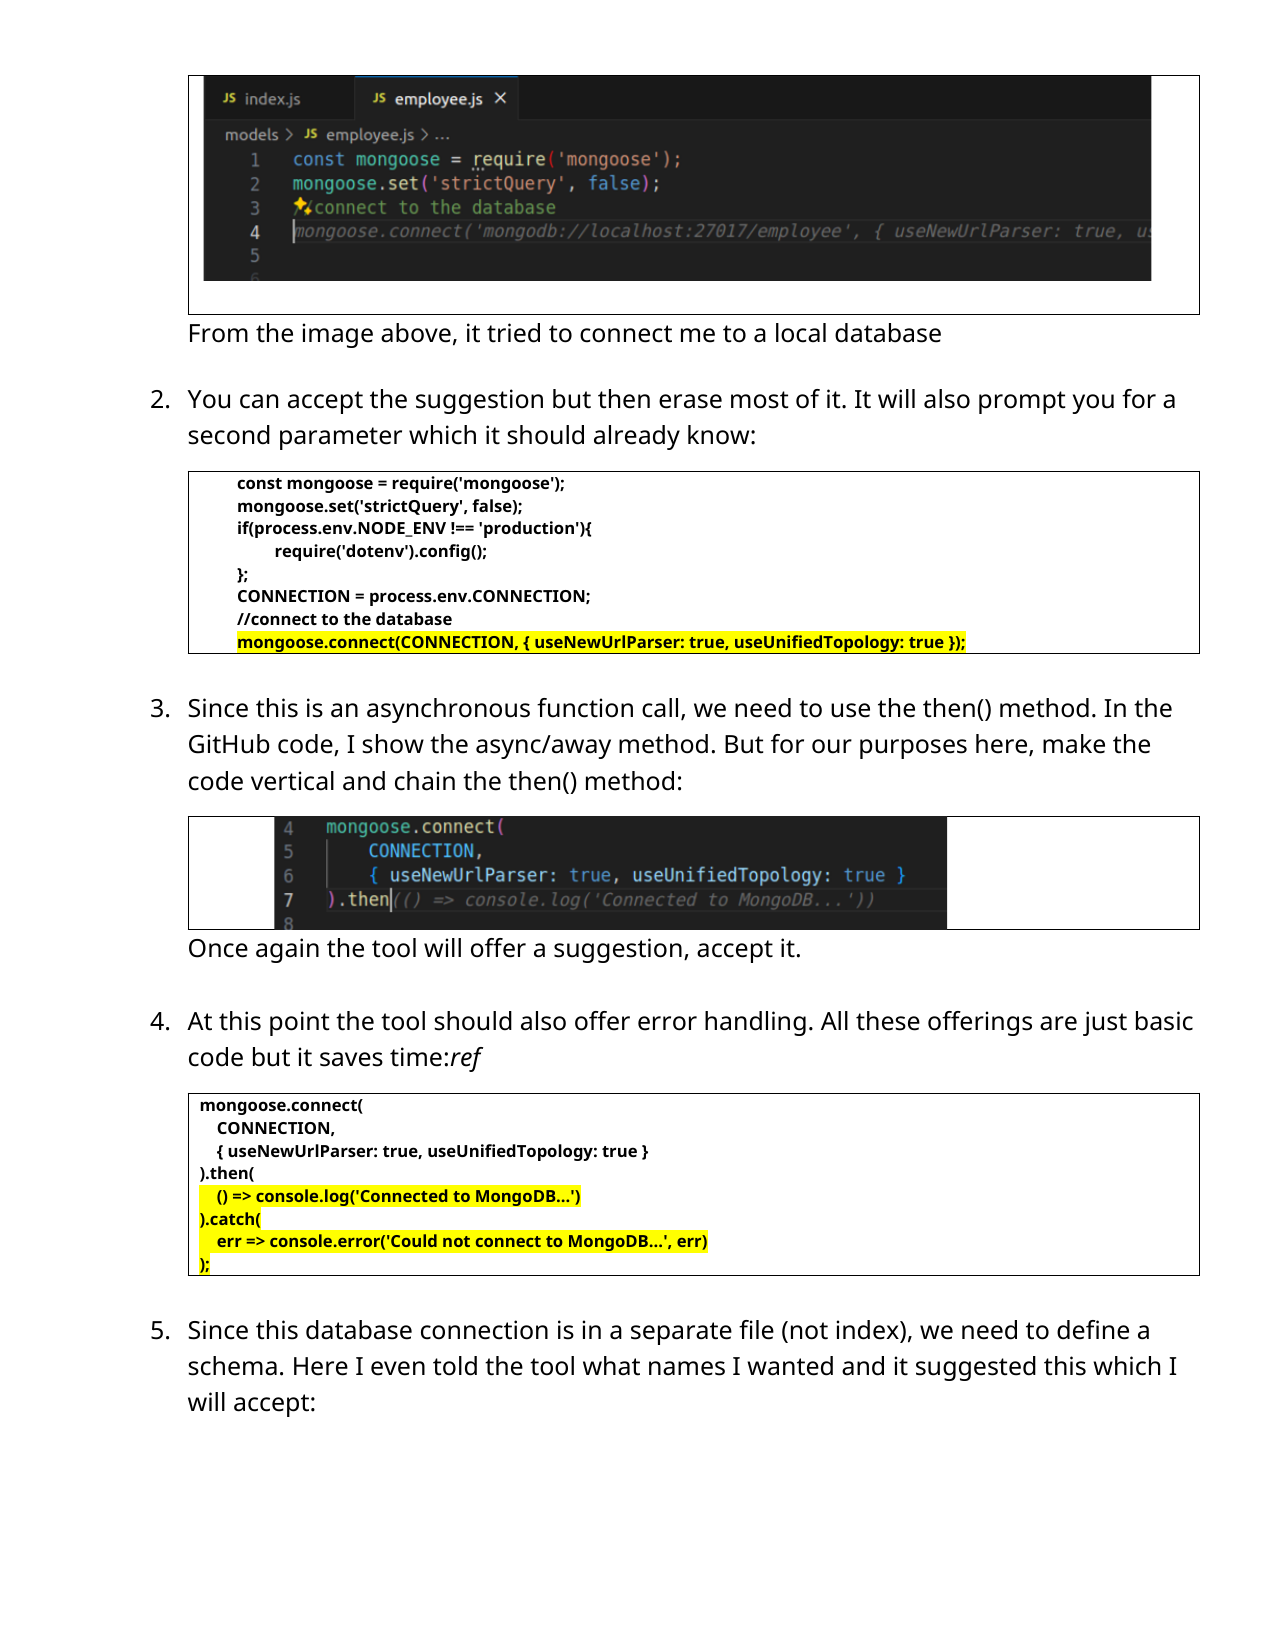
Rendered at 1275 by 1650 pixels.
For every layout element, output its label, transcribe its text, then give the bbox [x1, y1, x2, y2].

list Since this is an asynchronous function call, we need to use the then() method. In the GitHub code, I show the async/away method. But for our purposes here, make the code vertical and chain the then() method: [150, 691, 1200, 797]
list At this point the tool should also offer error handling. All these offerings are just basic code but it saves time:ref [150, 1004, 1200, 1074]
table_header const mongoose = require('mongoose'); mongoose.set('strictQuery', false); if(process.env.NODE_ENV !== 'production'){ require('dotenv').config(); }; CONNECTION = process.env.CONNECTION; //connect to the database mongoose.connect(CONNECTION, { useNewUrlParser: true, useUnifiedTopology: true }); [189, 472, 1199, 653]
list From the image above, it tried to connect me to a local database [187, 315, 1200, 379]
picture [203, 76, 1152, 281]
table_header [189, 76, 1199, 314]
list Since this database connection is in a separate file (not index), we need to define a schema. Here I even told the tool what names I wanted and it suggested this which I will accept: [150, 1312, 1200, 1419]
picture [274, 816, 948, 930]
table_header mongoose.connect( CONNECTION, { useNewUrlParser: true, useUnifiedTopology: true } ).then( () => console.log('Connected to MongoDB...') ).catch( err => console.error('Could not connect to MongoDB...', err) ); [189, 1094, 1199, 1275]
table_header [189, 817, 274, 929]
list You can accept the suggestion but then erase most of it. It will also prompt you for a second parameter which it should already know: [150, 382, 1200, 452]
list Once again the tool will offer a suggestion, accept it. [187, 930, 1200, 964]
table_header [948, 817, 1199, 929]
